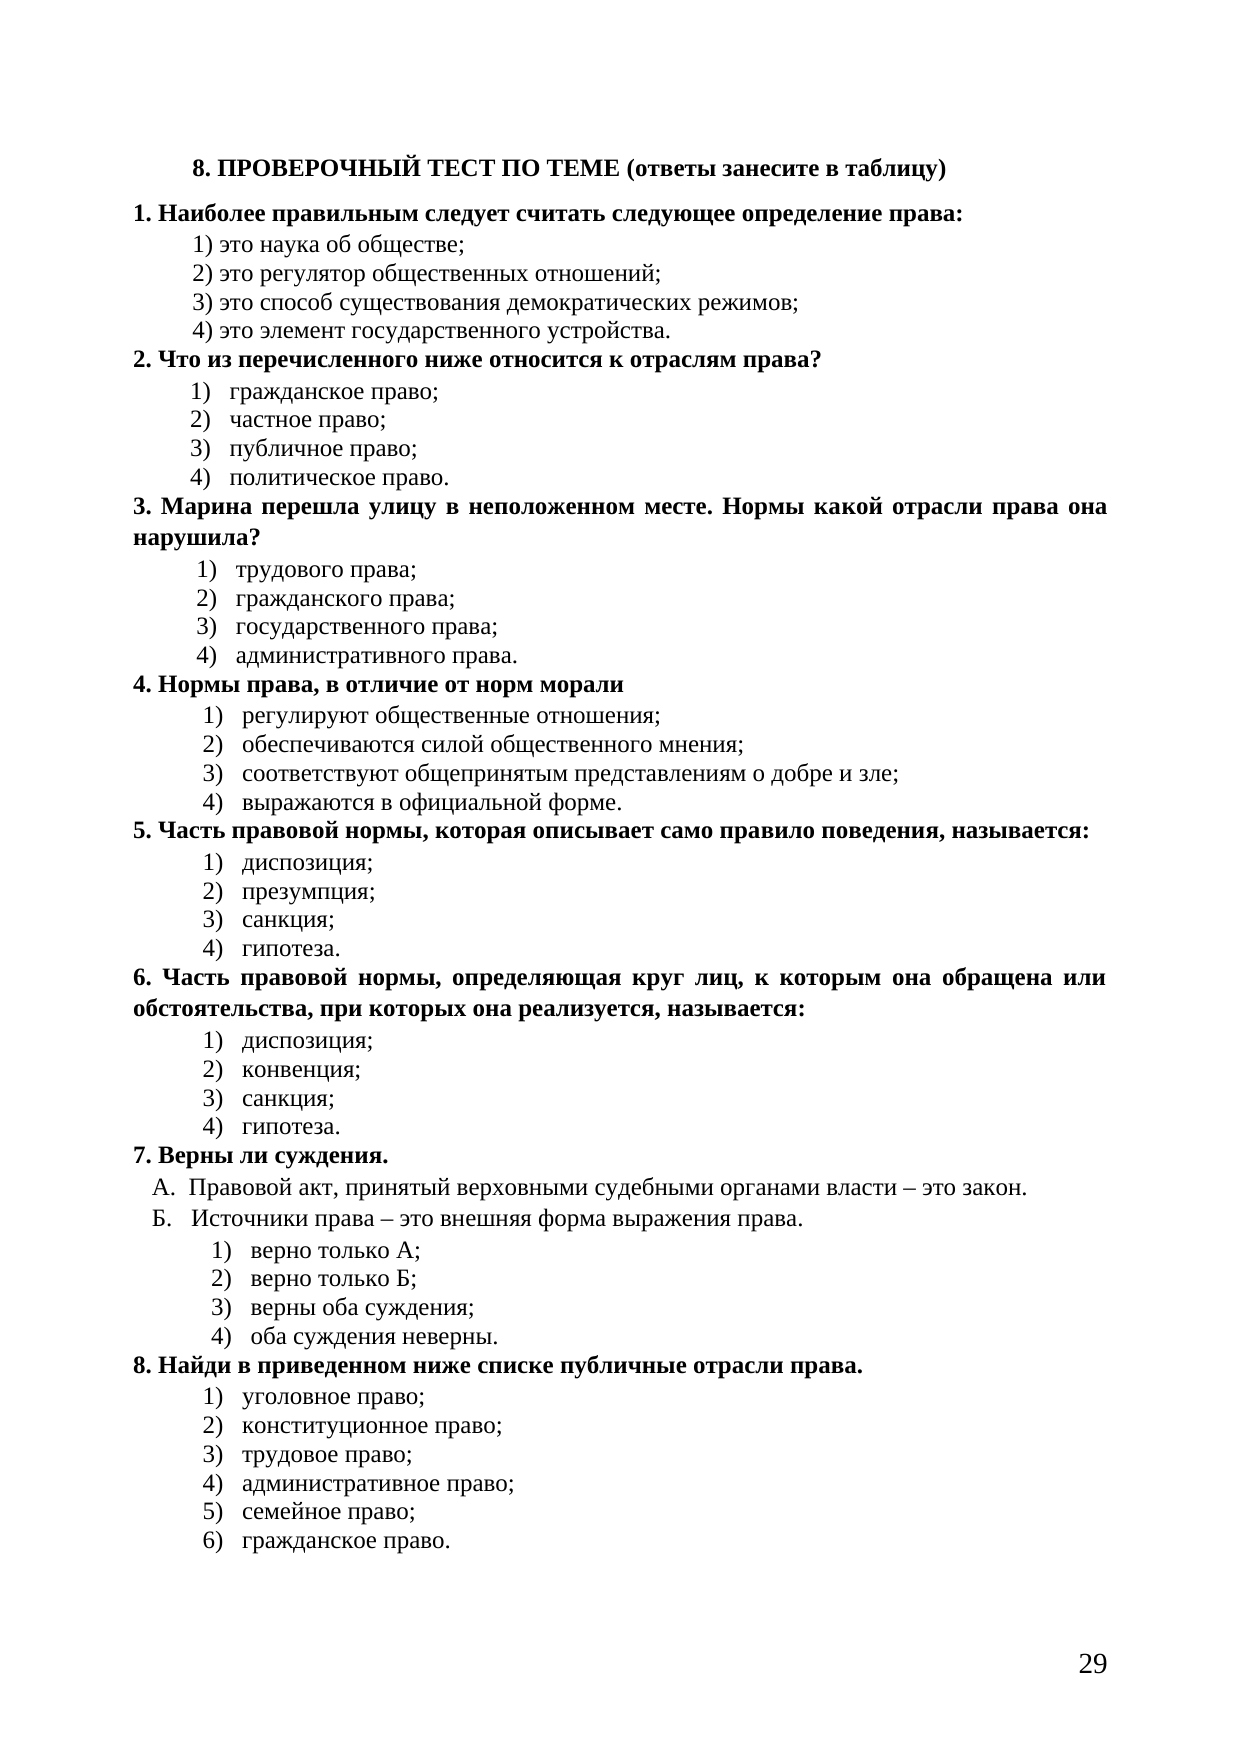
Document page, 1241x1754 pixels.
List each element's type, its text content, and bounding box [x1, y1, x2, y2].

text 4) административного права. [133, 640, 1107, 669]
text 1) диспозиция; [133, 847, 1107, 876]
text 4) гипотеза. [133, 933, 1107, 962]
text 5) семейное право; [133, 1496, 1036, 1525]
text 1) трудового права; [133, 554, 1107, 583]
text 1) регулируют общественные отношения; [133, 700, 1107, 729]
text 1) верно только А; [133, 1235, 1107, 1263]
text 1) это наука об обществе; [133, 229, 1107, 258]
text 3) трудовое право; [133, 1439, 1036, 1468]
text 4) оба суждения неверны. [133, 1321, 1107, 1350]
text 7. Верны ли суждения. [133, 1140, 1107, 1169]
text 4) гипотеза. [133, 1111, 1107, 1140]
text 8. Найди в приведенном ниже списке публичные отрасли права. [133, 1350, 1107, 1378]
text 3) верны оба суждения; [133, 1292, 1107, 1321]
text 3) государственного права; [133, 611, 1107, 640]
text 2) конституционное право; [133, 1410, 1036, 1439]
text 6. Часть правовой нормы, определяющая круг лиц, к которым она обращена или обстоятельства, при которых она реализуется, называется: [133, 962, 1107, 1022]
text 3) санкция; [133, 904, 1107, 933]
text 6) гражданское право. [133, 1525, 1036, 1554]
text 3) соответствуют общепринятым представлениям о добре и зле; [133, 758, 1107, 787]
text 3) санкция; [133, 1083, 1107, 1111]
text 2. Что из перечисленного ниже относится к отраслям права? [133, 344, 1036, 373]
text 3. Марина перешла улицу в неположенном месте. Нормы какой отрасли права она нарушила? [133, 491, 1107, 551]
text А. Правовой акт, принятый верховными судебными органами власти – это закон. [133, 1172, 1107, 1200]
text Б. Источники права – это внешняя форма выражения права. [133, 1203, 1107, 1232]
text 4. Нормы права, в отличие от норм морали [133, 669, 1107, 698]
text 8. Проверочный тест по теме (ответы занесите в таблицу) [133, 153, 1128, 182]
text 2) верно только Б; [133, 1263, 1107, 1292]
text 3) это способ существования демократических режимов; [133, 287, 1107, 315]
text 1. Наиболее правильным следует считать следующее определение права: [133, 198, 1107, 226]
text 2) конвенция; [133, 1054, 1107, 1083]
text 4) политическое право. [133, 462, 1107, 491]
text 2) обеспечиваются силой общественного мнения; [133, 729, 1107, 758]
text 4) выражаются в официальной форме. [133, 787, 1107, 815]
text 1) гражданское право; [133, 376, 1107, 404]
text 2) это регулятор общественных отношений; [133, 258, 1107, 287]
text 2) гражданского права; [133, 583, 1107, 611]
text 4) это элемент государственного устройства. [133, 315, 1107, 344]
text 2) презумпция; [133, 876, 1107, 904]
text 3) публичное право; [133, 433, 1107, 462]
text 1) диспозиция; [133, 1025, 1107, 1054]
text 4) административное право; [133, 1468, 1036, 1496]
text 5. Часть правовой нормы, которая описывает само правило поведения, называется: [133, 815, 1107, 844]
text 1) уголовное право; [133, 1381, 1036, 1410]
text 2) частное право; [133, 404, 1107, 433]
